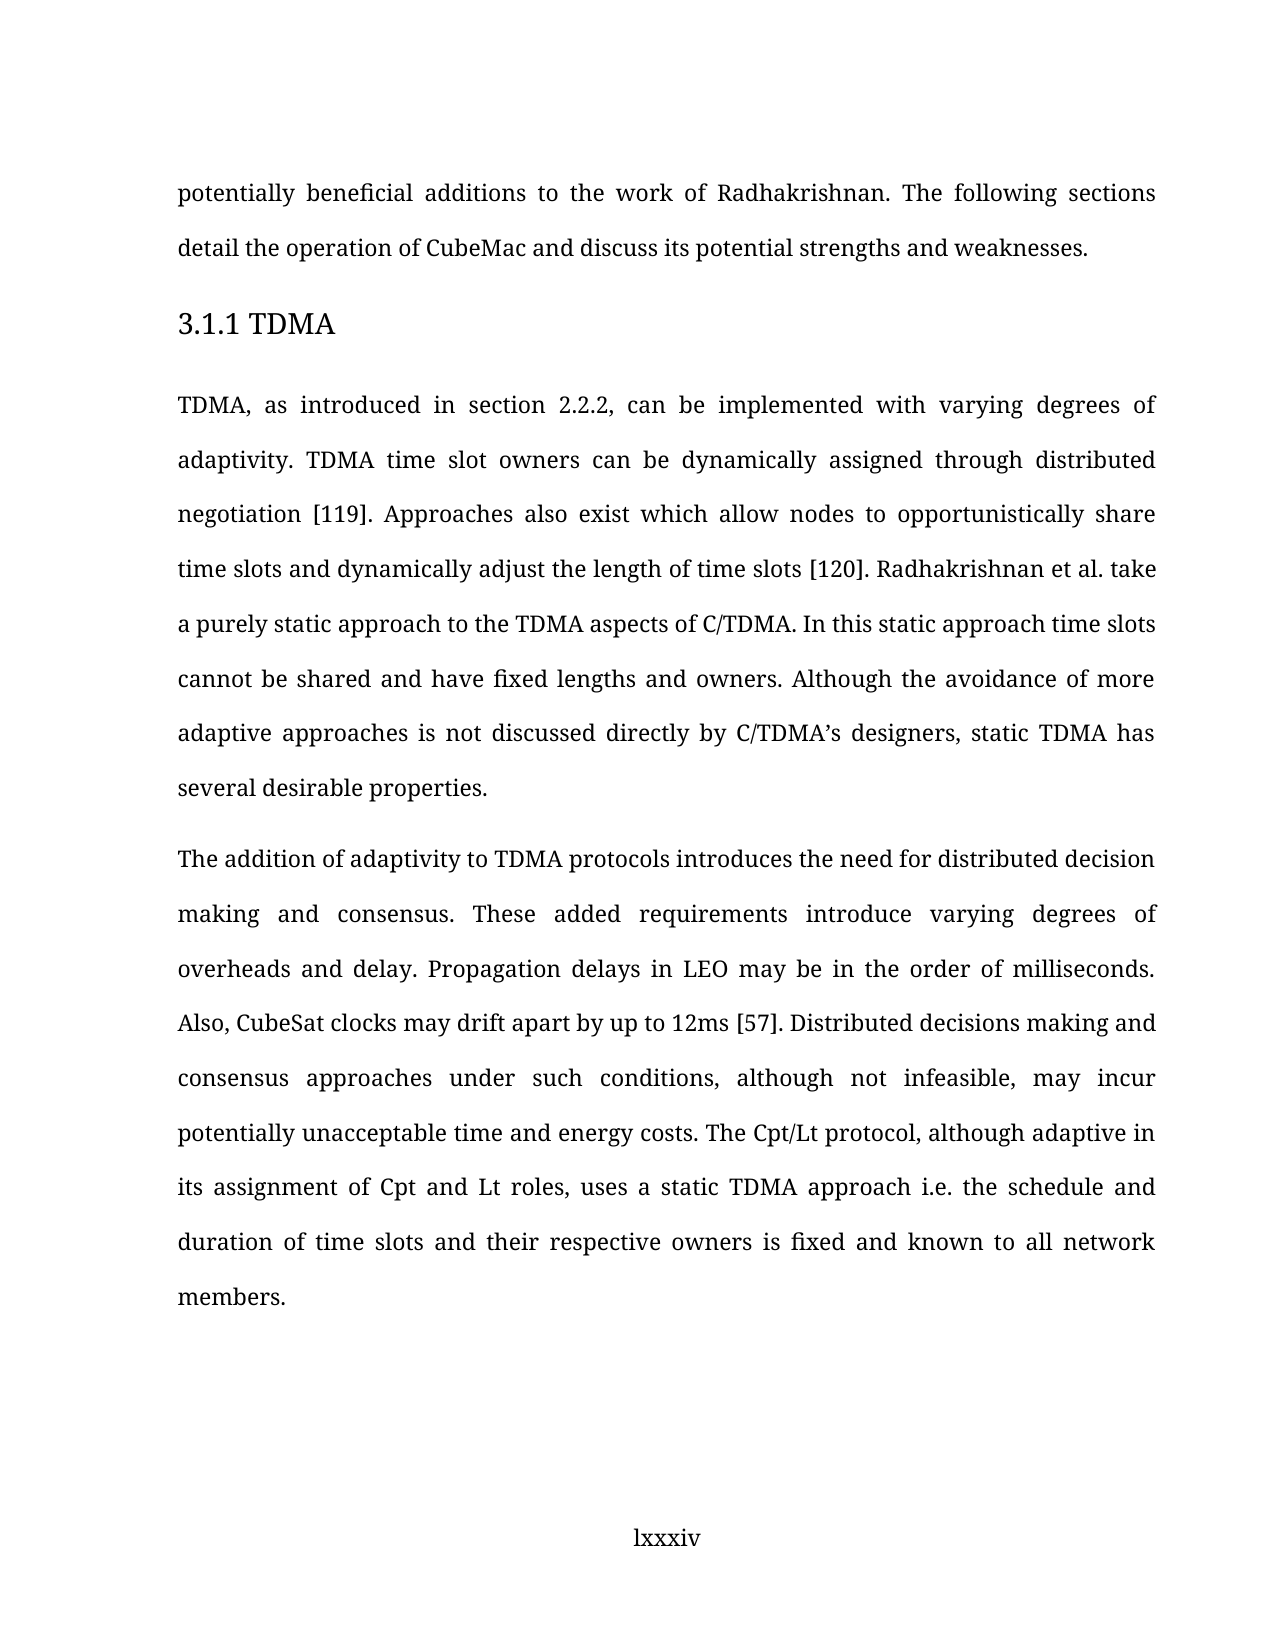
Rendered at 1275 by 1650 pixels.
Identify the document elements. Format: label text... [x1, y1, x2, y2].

subtitle TDMA [177, 303, 1157, 343]
text TDMA, as introduced in section 2.2.2, can be implemented with varying degrees of adaptivity. TDMA time slot owners can be dynamically assigned through distributed negotiation [119]. Approaches also exist which allow nodes to opportunistically share time slots and dynamically adjust the length of time slots [120]. Radhakrishnan et al. take a purely static approach to the TDMA aspects of C/TDMA. In this static approach time slots cannot be shared and have fixed lengths and owners. Although the avoidance of more adaptive approaches is not discussed directly by C/TDMA’s designers, static TDMA has several desirable properties. [177, 389, 1157, 803]
text The addition of adaptivity to TDMA protocols introduces the need for distributed decision making and consensus. These added requirements introduce varying degrees of overheads and delay. Propagation delays in LEO may be in the order of milliseconds. Also, CubeSat clocks may drift apart by up to 12ms [57]. Distributed decisions making and consensus approaches under such conditions, although not infeasible, may incur potentially unacceptable time and energy costs. The Cpt/Lt protocol, although adaptive in its assignment of Cpt and Lt roles, uses a static TDMA approach i.e. the schedule and duration of time slots and their respective owners is fixed and known to all network members. [177, 843, 1157, 1312]
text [177, 177, 1157, 263]
